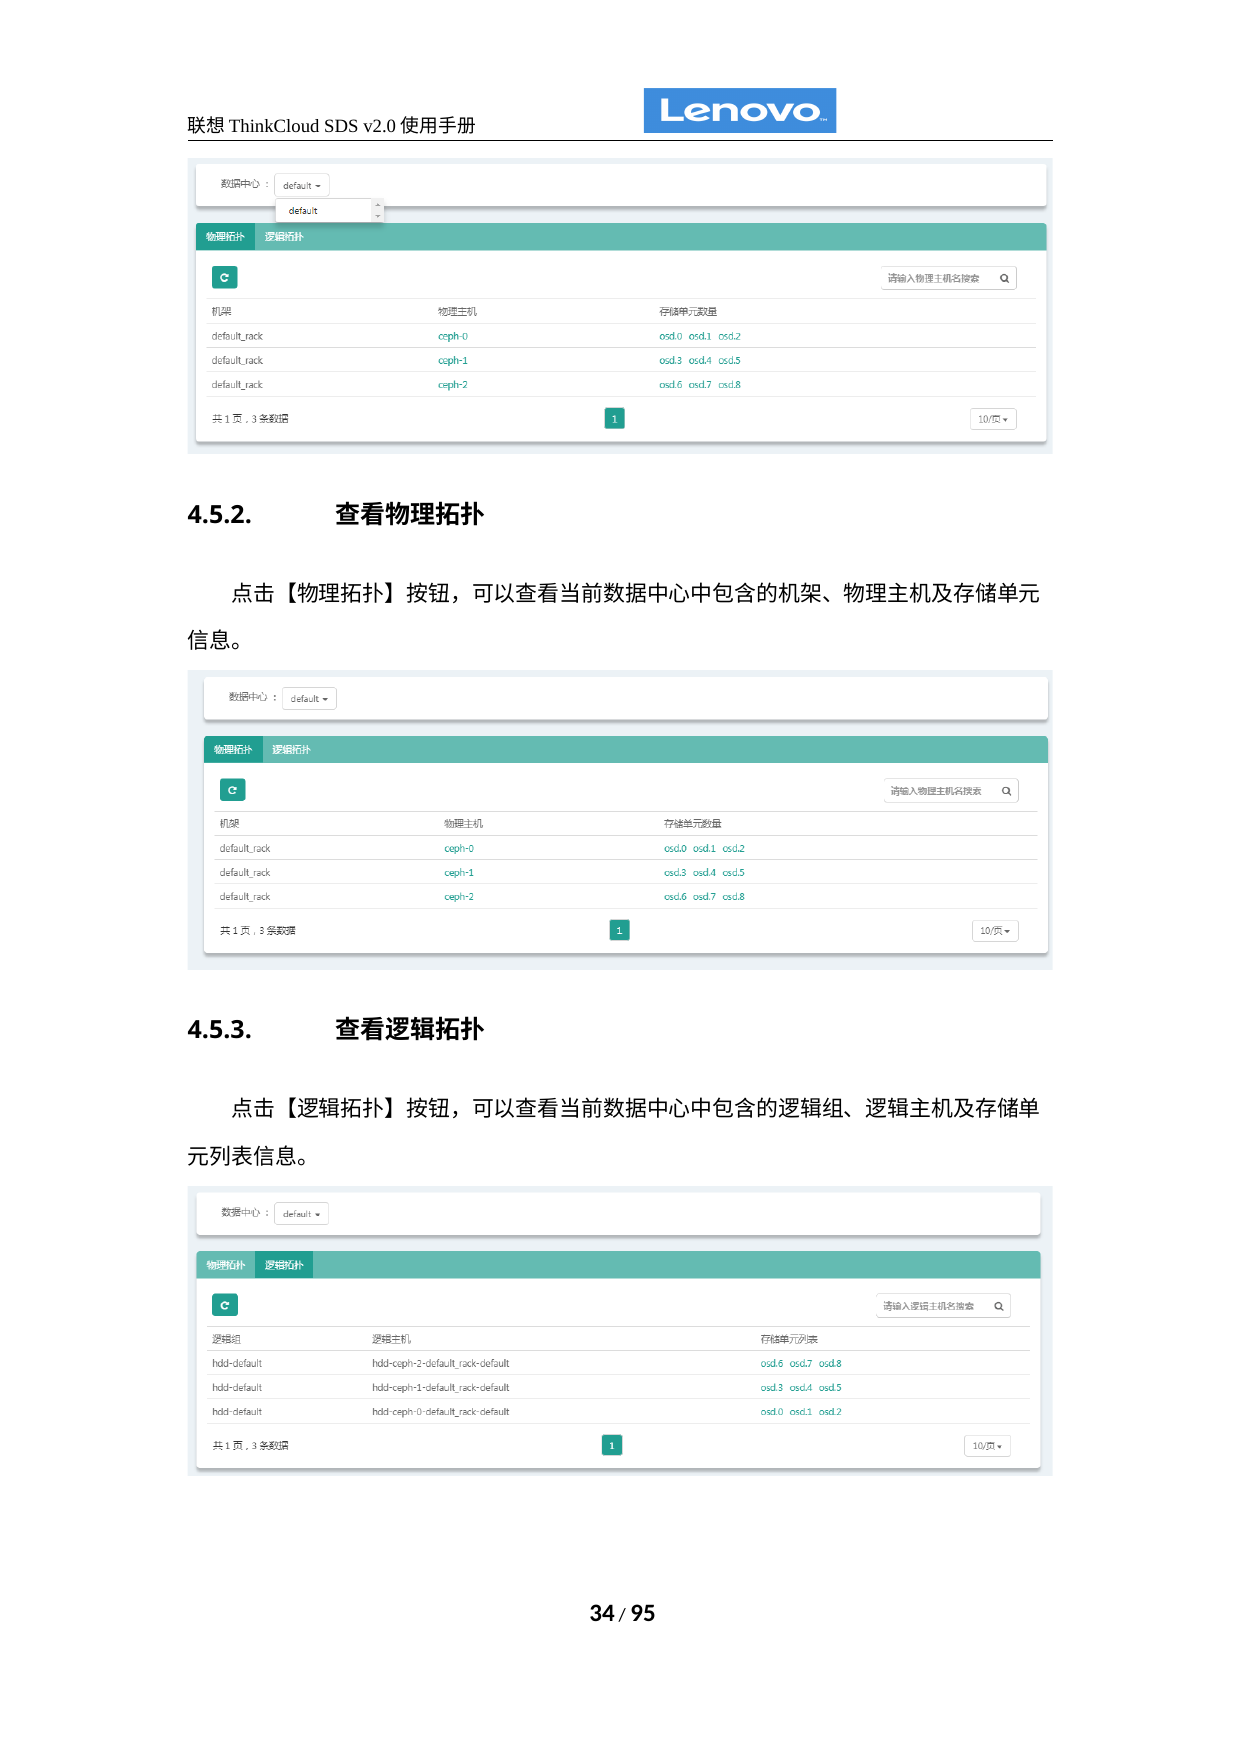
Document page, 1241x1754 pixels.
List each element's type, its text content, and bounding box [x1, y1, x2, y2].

picture [187, 158, 1053, 454]
picture [643, 88, 837, 133]
picture [187, 1186, 1053, 1476]
text 点击【物理拓扑】按钮，可以查看当前数据中心中包含的机架、物理主机及存储单元信息。 [187, 576, 1053, 655]
subtitle 查看物理拓扑 [187, 480, 1053, 545]
picture [187, 670, 1053, 970]
text 点击【逻辑拓扑】按钮，可以查看当前数据中心中包含的逻辑组、逻辑主机及存储单元列表信息。 [187, 1091, 1053, 1170]
subtitle 查看逻辑拓扑 [187, 996, 1053, 1061]
